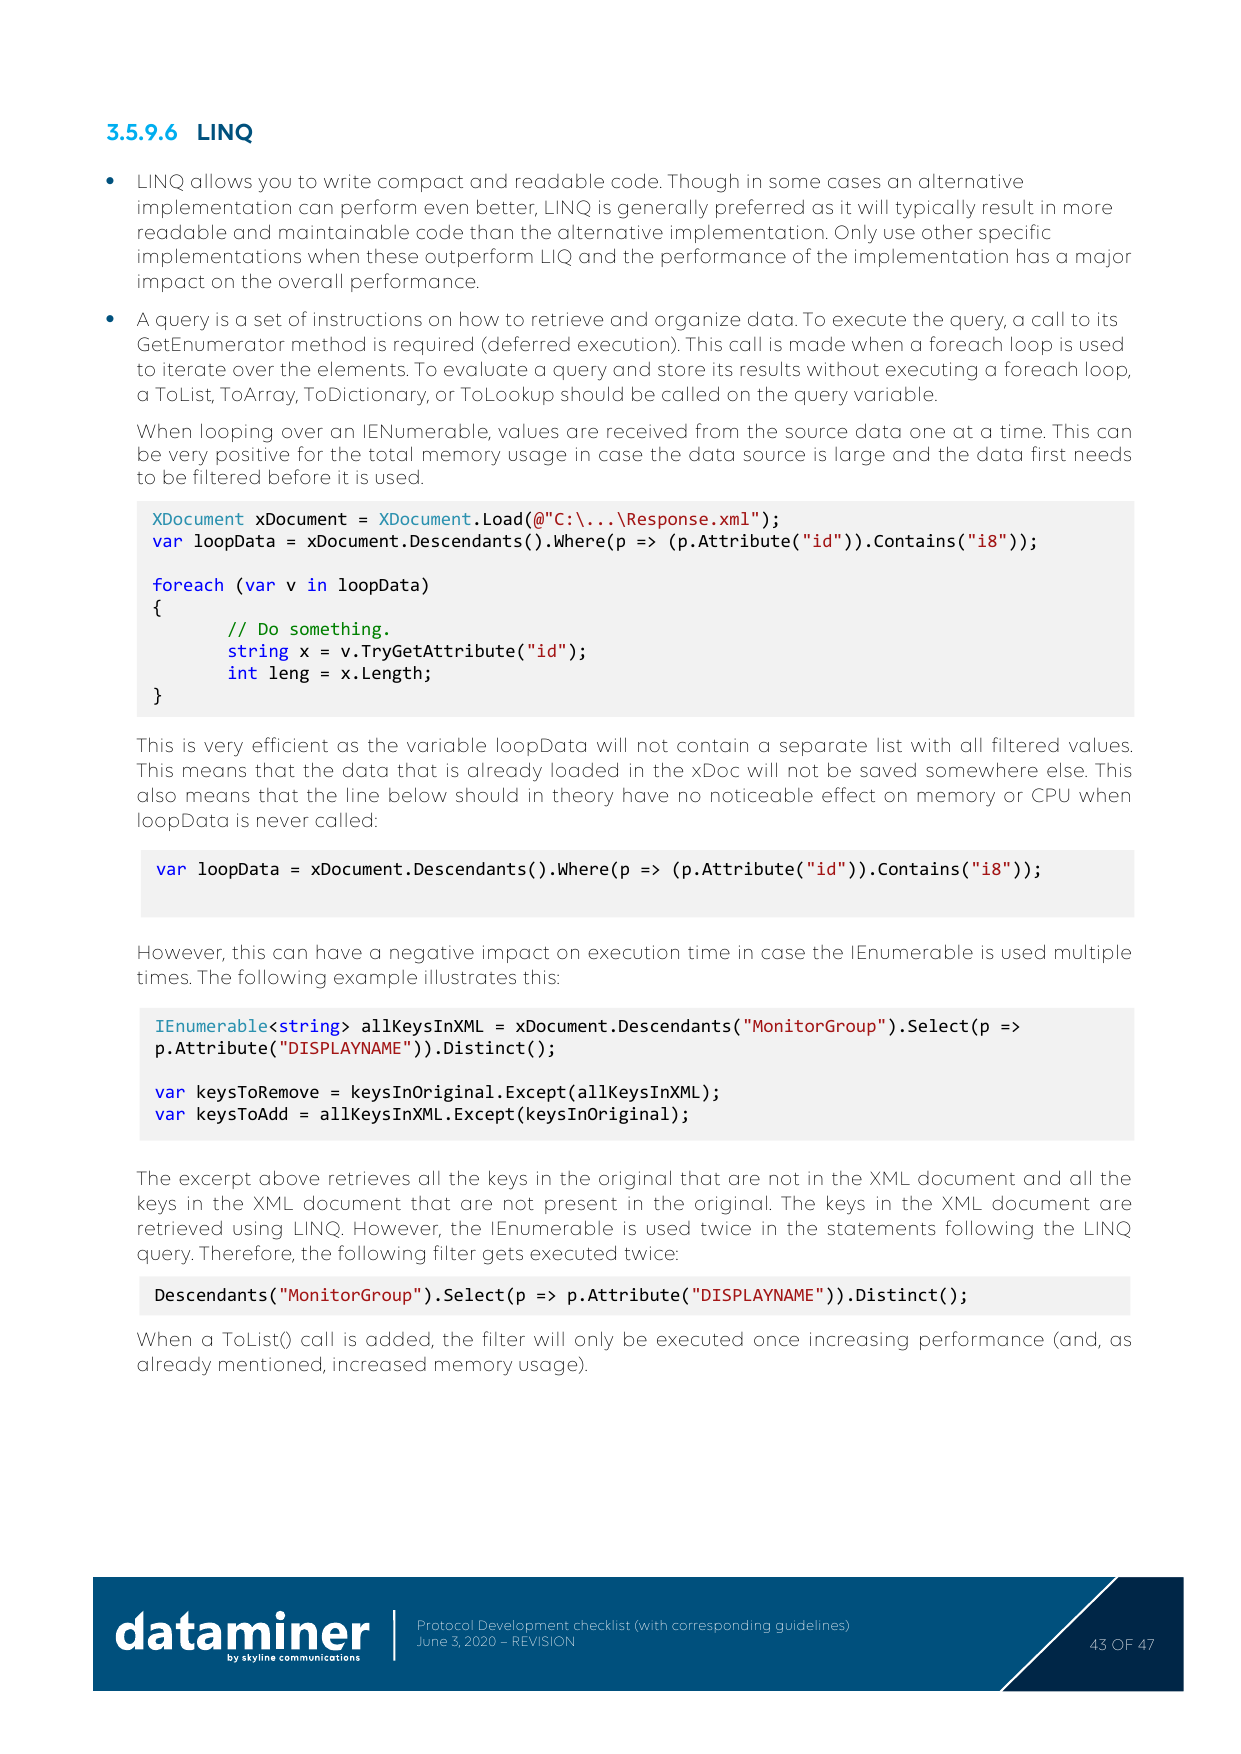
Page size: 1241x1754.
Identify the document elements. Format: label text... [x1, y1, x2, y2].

text This is very efficient as the variable loopData will not contain a separate list with all filtered values. This means that the data that is already loaded in the xDoc will not be saved somewhere else. This also means that the line below should in theory have no noticeable effect on memory or CPU when loopData is never called: [136, 734, 1134, 832]
subtitle LINQ [106, 118, 1134, 145]
list LINQ allows you to write compact and readable code. Though in some cases an alternative implementation can perform even better, LINQ is generally preferred as it will typically result in more readable and maintainable code than the alternative implementation. Only use other specific implementations when these outperform LIQ and the performance of the implementation has a major impact on the overall performance. [106, 170, 1134, 293]
text When a ToList() call is added, the filter will only be executed once increasing performance (and, as already mentioned, increased memory usage). [136, 1328, 1134, 1376]
list A query is a set of instructions on how to retrieve and organize data. To execute the query, a call to its GetEnumerator method is required (deferred execution). This call is made when a foreach loop is used to iterate over the elements. To evaluate a query and store its results without executing a foreach loop, a ToList, ToArray, ToDictionary, or ToLookup should be called on the query variable. [106, 308, 1134, 405]
text The excerpt above retrieves all the keys in the original that are not in the XML document and all the keys in the XML document that are not present in the original. The keys in the XML document are retrieved using LINQ. However, the IEnumerable is used twice in the statements following the LINQ query. Therefore, the following filter gets executed twice: [136, 1167, 1134, 1264]
text However, this can have a negative impact on execution time in case the IEnumerable is used multiple times. The following example illustrates this: [136, 941, 1134, 989]
text When looping over an IENumerable, values are received from the source data one at a time. This can be very positive for the total memory usage in case the data source is large and the data first needs to be filtered before it is used. [136, 420, 1134, 488]
